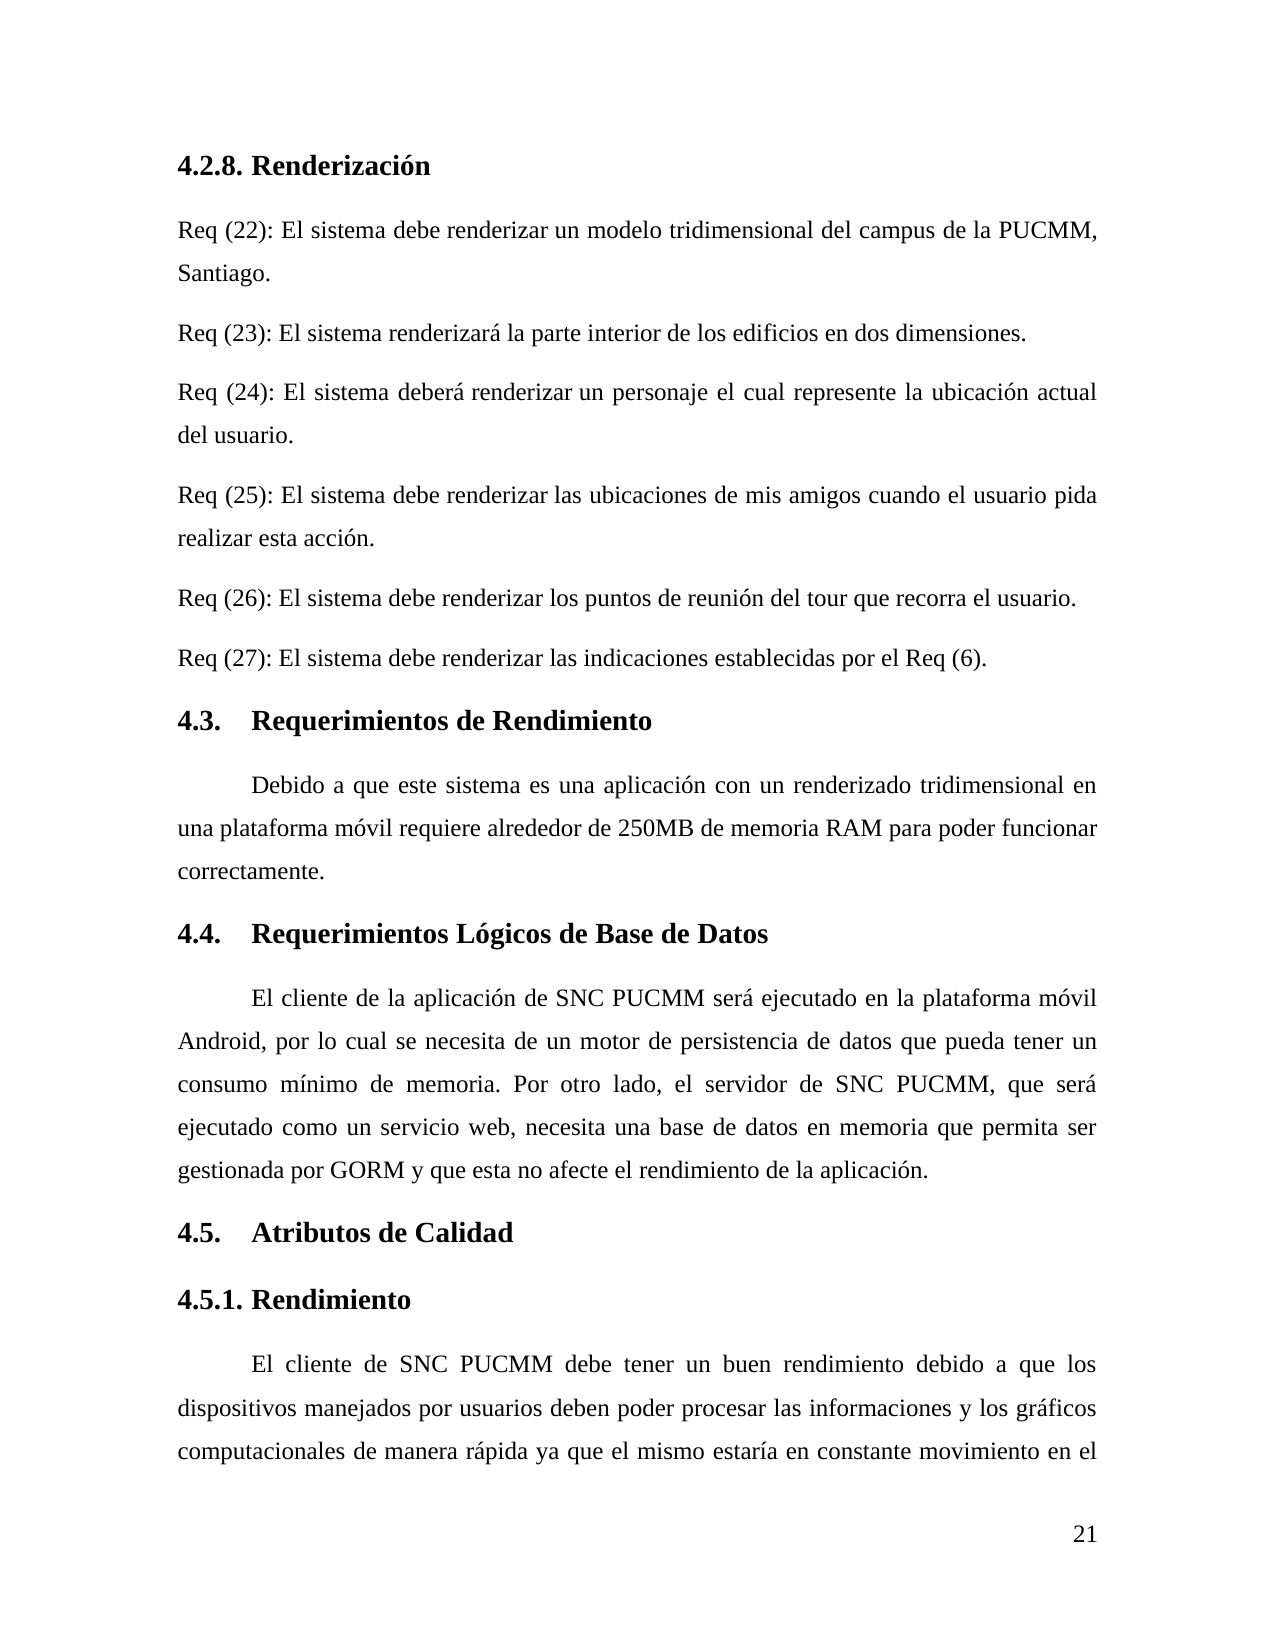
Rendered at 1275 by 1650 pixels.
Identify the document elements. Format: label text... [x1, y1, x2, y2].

text Req (25): El sistema debe renderizar las ubicaciones de mis amigos cuando el usuario pida realizar esta acción. [177, 480, 1098, 552]
subtitle Requerimientos de Rendimiento [177, 703, 1098, 736]
subtitle Rendimiento [177, 1282, 1098, 1316]
subtitle Renderización [177, 148, 1098, 181]
text Req (27): El sistema debe renderizar las indicaciones establecidas por el Req (6). [177, 643, 1098, 672]
text Req (22): El sistema debe renderizar un modelo tridimensional del campus de la PUCMM, Santiago. [177, 215, 1098, 287]
text Debido a que este sistema es una aplicación con un renderizado tridimensional en una plataforma móvil requiere alrededor de 250MB de memoria RAM para poder funcionar correctamente. [177, 770, 1098, 885]
subtitle Atributos de Calidad [177, 1215, 1098, 1249]
text Req (23): El sistema renderizará la parte interior de los edificios en dos dimensiones. [177, 318, 1098, 346]
text Req (24): El sistema deberá renderizar un personaje el cual represente la ubicación actual del usuario. [177, 377, 1098, 449]
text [177, 1349, 1098, 1464]
subtitle Requerimientos Lógicos de Base de Datos [177, 916, 1098, 949]
text Req (26): El sistema debe renderizar los puntos de reunión del tour que recorra el usuario. [177, 583, 1098, 612]
text El cliente de la aplicación de SNC PUCMM será ejecutado en la plataforma móvil Android, por lo cual se necesita de un motor de persistencia de datos que pueda tener un consumo mínimo de memoria. Por otro lado, el servidor de SNC PUCMM, que será ejecutado como un servicio web, necesita una base de datos en memoria que permita ser gestionada por GORM y que esta no afecte el rendimiento de la aplicación. [177, 983, 1098, 1184]
